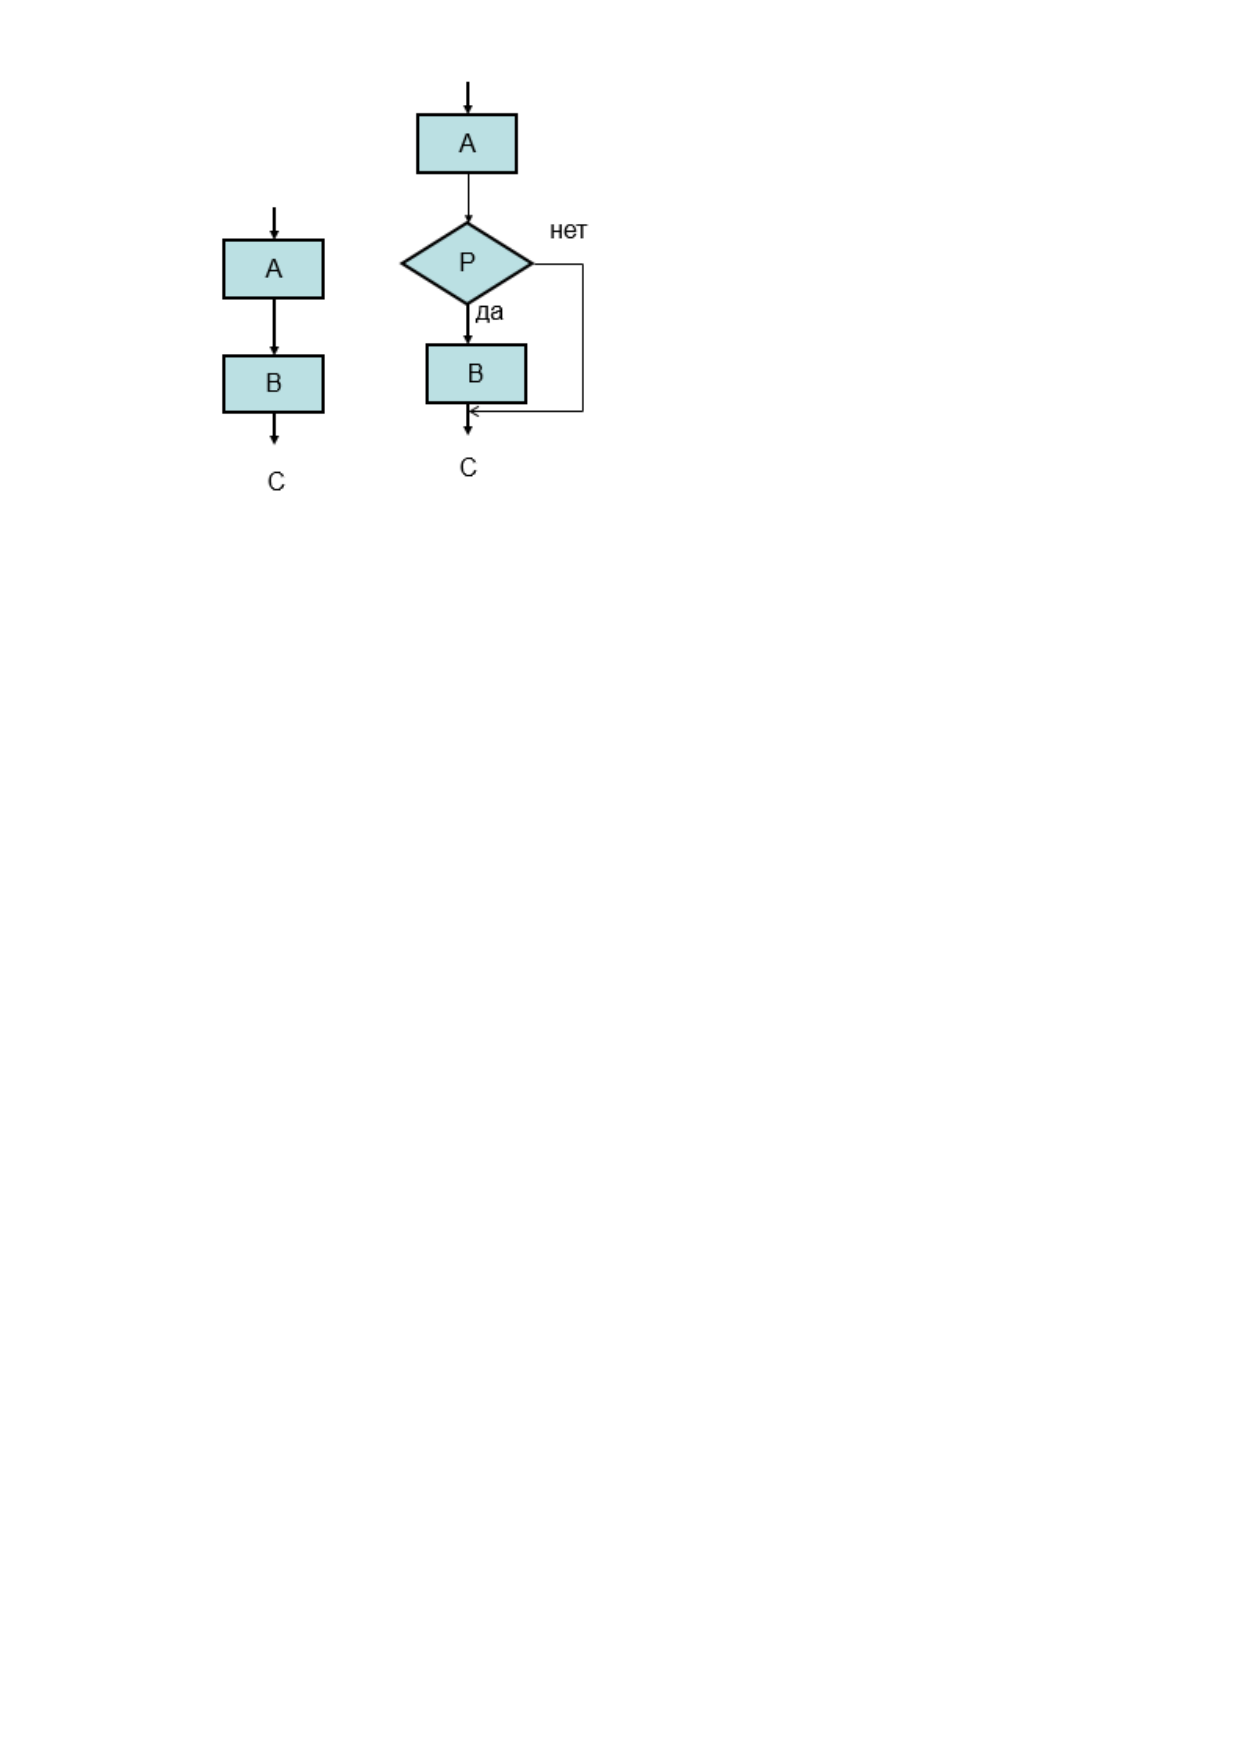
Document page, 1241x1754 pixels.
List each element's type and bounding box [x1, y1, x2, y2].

picture [192, 195, 377, 522]
picture [382, 68, 620, 522]
